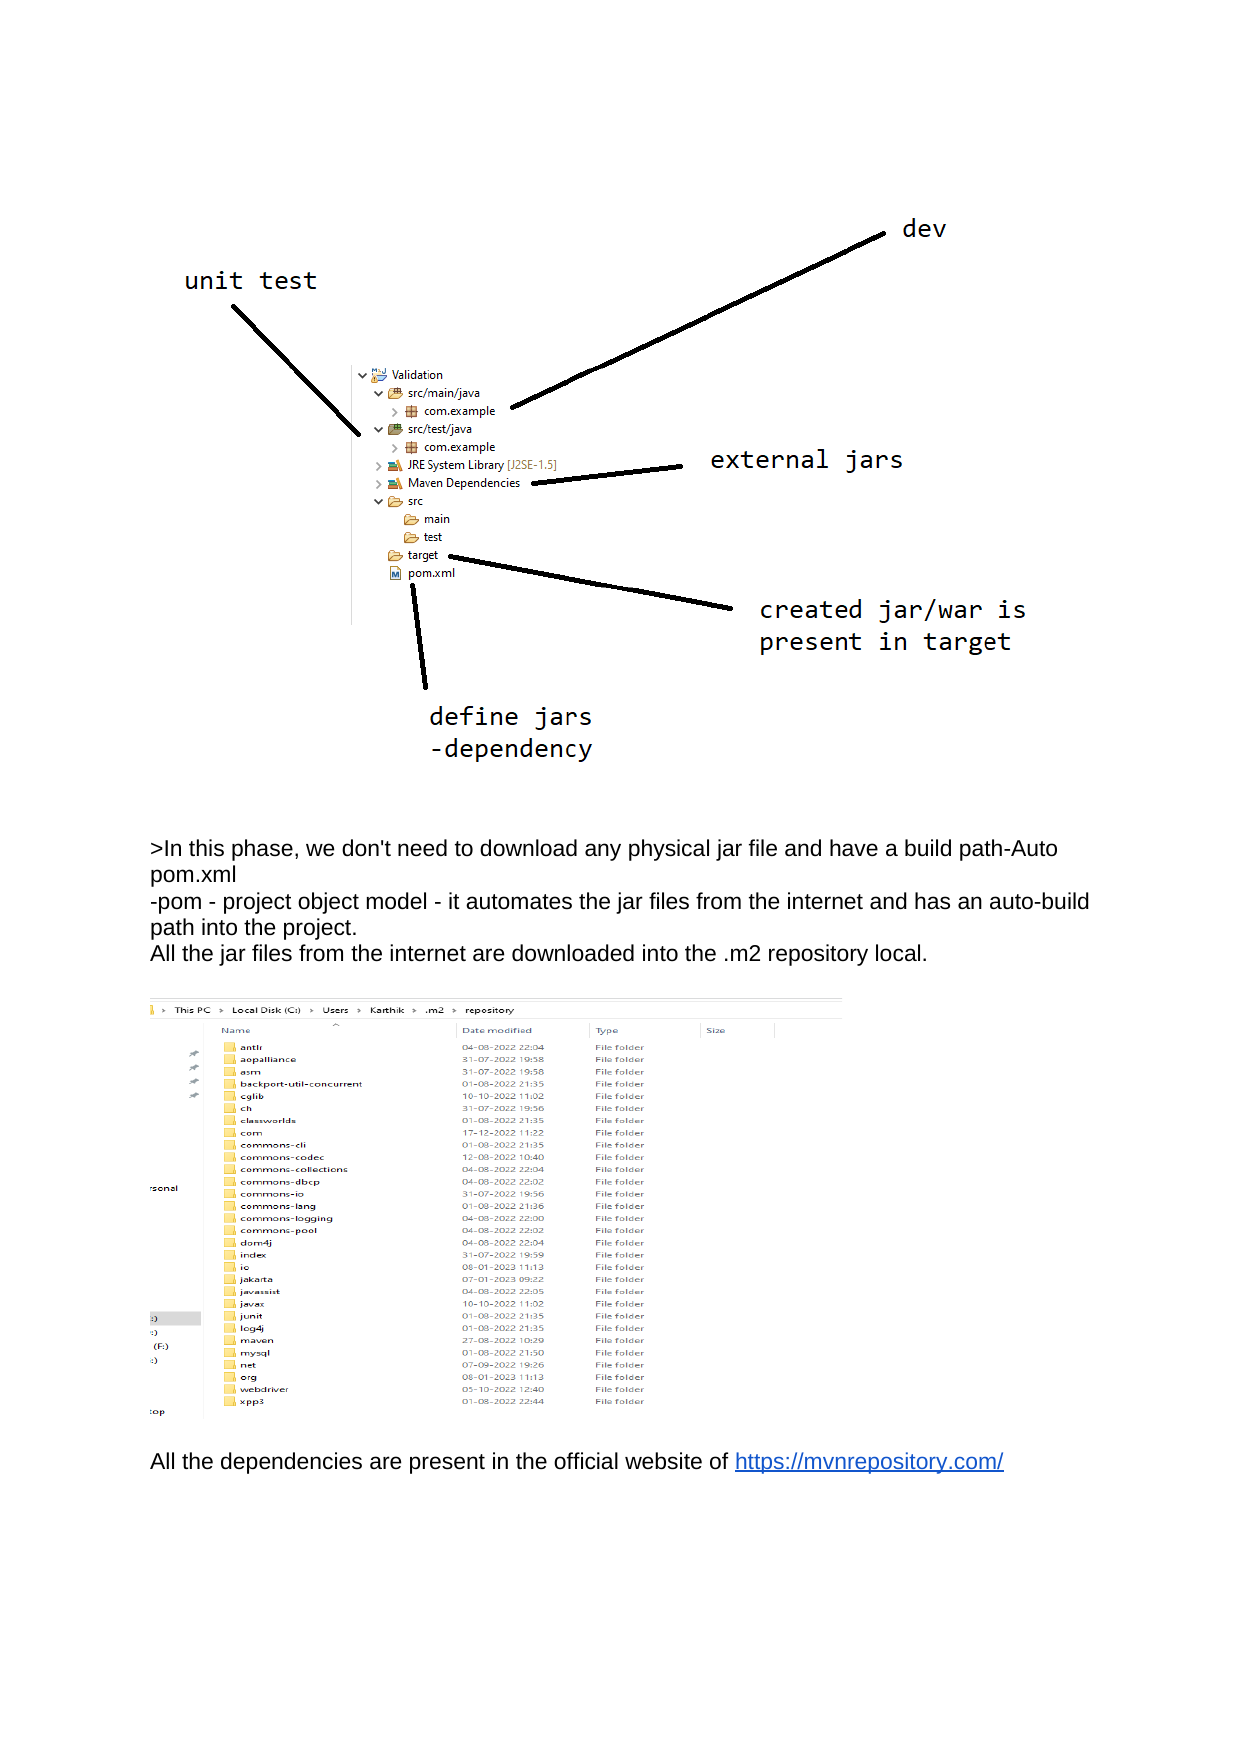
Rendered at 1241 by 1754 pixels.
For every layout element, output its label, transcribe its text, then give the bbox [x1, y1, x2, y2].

text >In this phase, we don't need to download any physical jar file and have a build path-Auto [150, 835, 1090, 861]
picture [150, 995, 843, 1419]
picture [150, 150, 1125, 807]
text All the dependencies are present in the official website of https://mvnrepository.com/ [150, 1448, 1090, 1474]
text pom.xml [150, 861, 1090, 888]
text -pom - project object model - it automates the jar files from the internet and has an auto-build path into the project. [150, 888, 1090, 940]
text All the jar files from the internet are downloaded into the .m2 repository local. [150, 940, 1090, 967]
